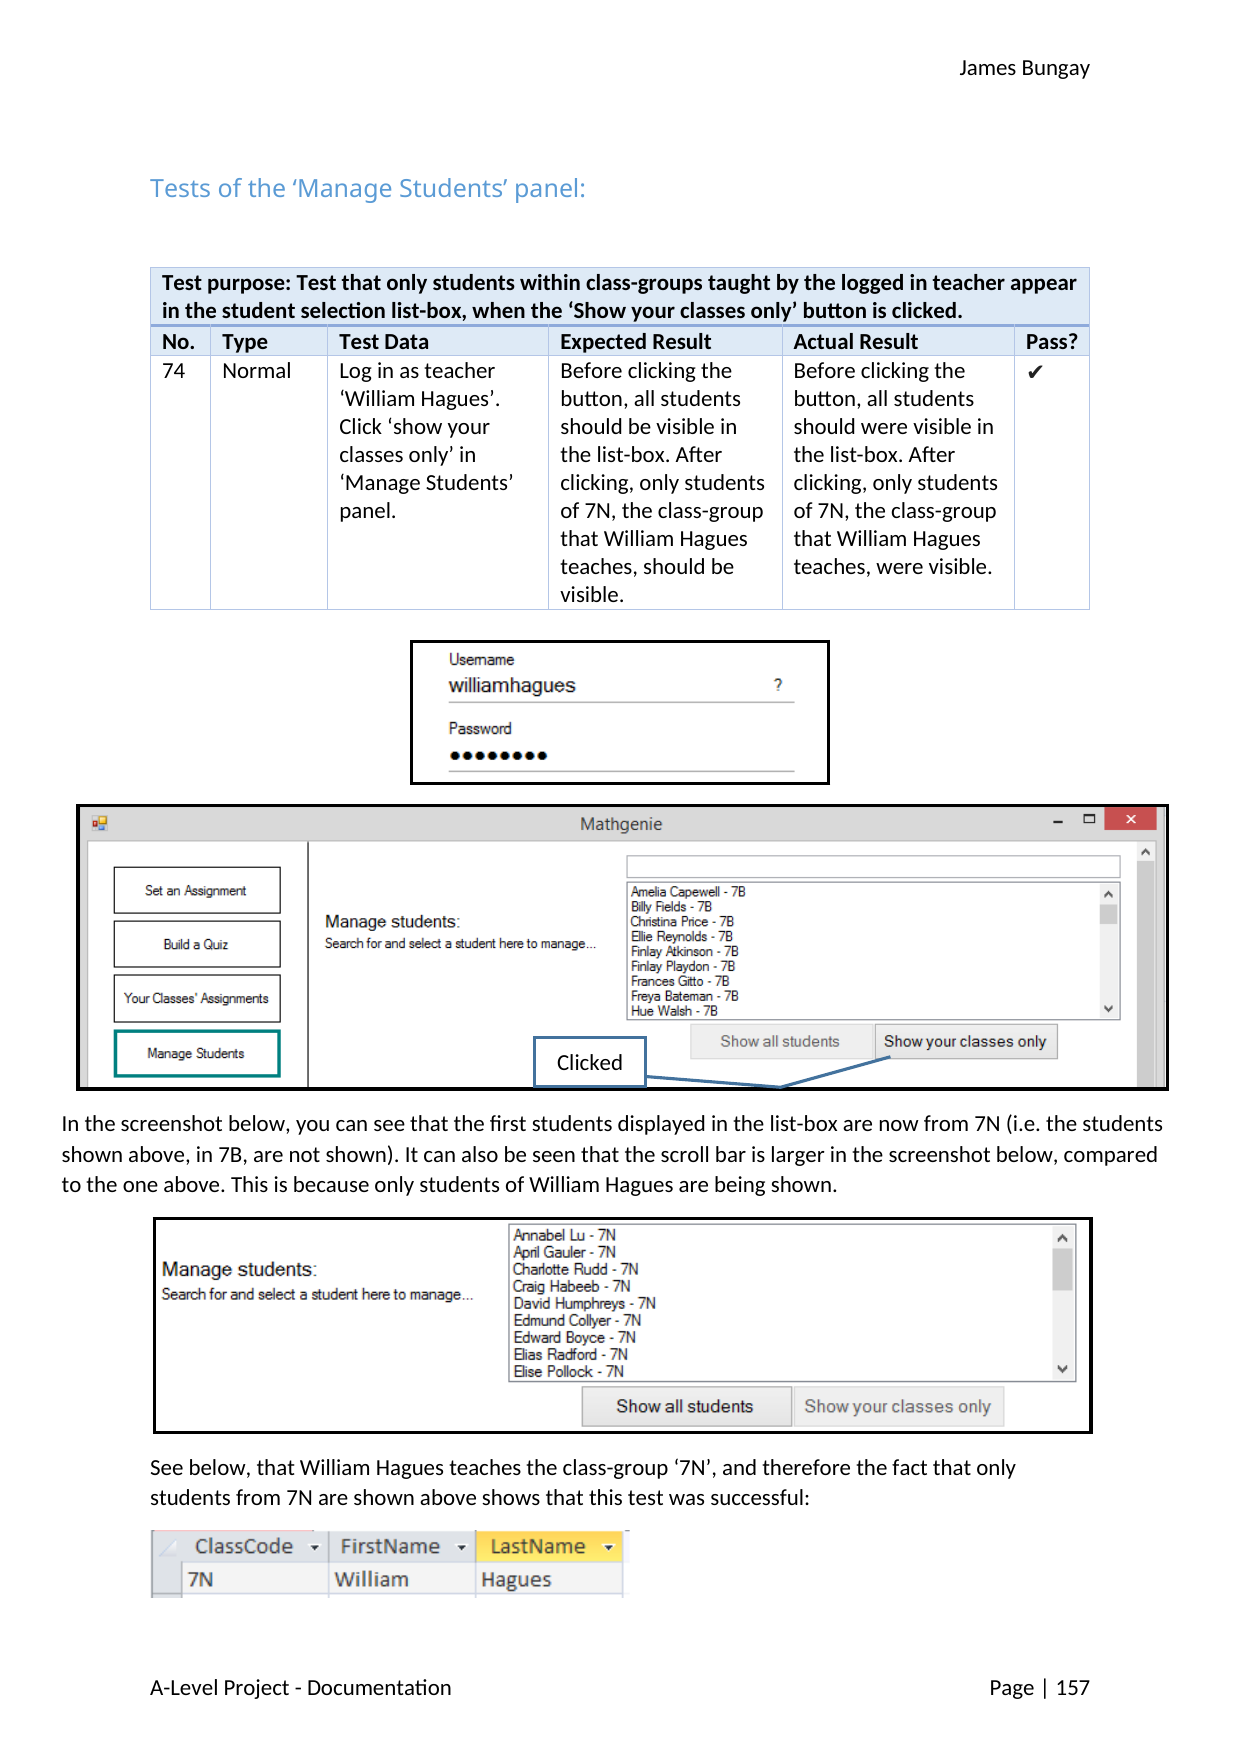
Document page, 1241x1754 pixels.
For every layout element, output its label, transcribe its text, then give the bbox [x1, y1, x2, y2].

text In the screenshot below, you can see that the first students displayed in the list-box are now from 7N (i.e. the students shown above, in 7B, are not shown). It can also be seen that the scroll bar is larger in the screenshot below, compared to the one above. This is because only students of William Hagues are being shown. [61, 1109, 1184, 1198]
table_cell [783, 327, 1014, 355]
picture [156, 1220, 1089, 1431]
text See below, that William Hagues teaches the class-group ‘7N’, and therefore the fact that only students from 7N are shown above shows that this test was successful: [150, 1453, 1090, 1511]
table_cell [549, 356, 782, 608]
picture [647, 1079, 744, 1087]
picture [413, 643, 827, 782]
picture [150, 1530, 630, 1598]
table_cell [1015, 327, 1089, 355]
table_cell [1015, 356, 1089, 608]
picture [80, 807, 1166, 1087]
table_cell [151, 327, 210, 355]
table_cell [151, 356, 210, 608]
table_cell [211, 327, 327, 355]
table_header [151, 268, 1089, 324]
subtitle Tests of the ‘Manage Students’ panel: [150, 171, 1090, 205]
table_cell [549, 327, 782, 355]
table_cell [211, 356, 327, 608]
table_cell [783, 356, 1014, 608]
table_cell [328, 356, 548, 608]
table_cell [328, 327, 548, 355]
